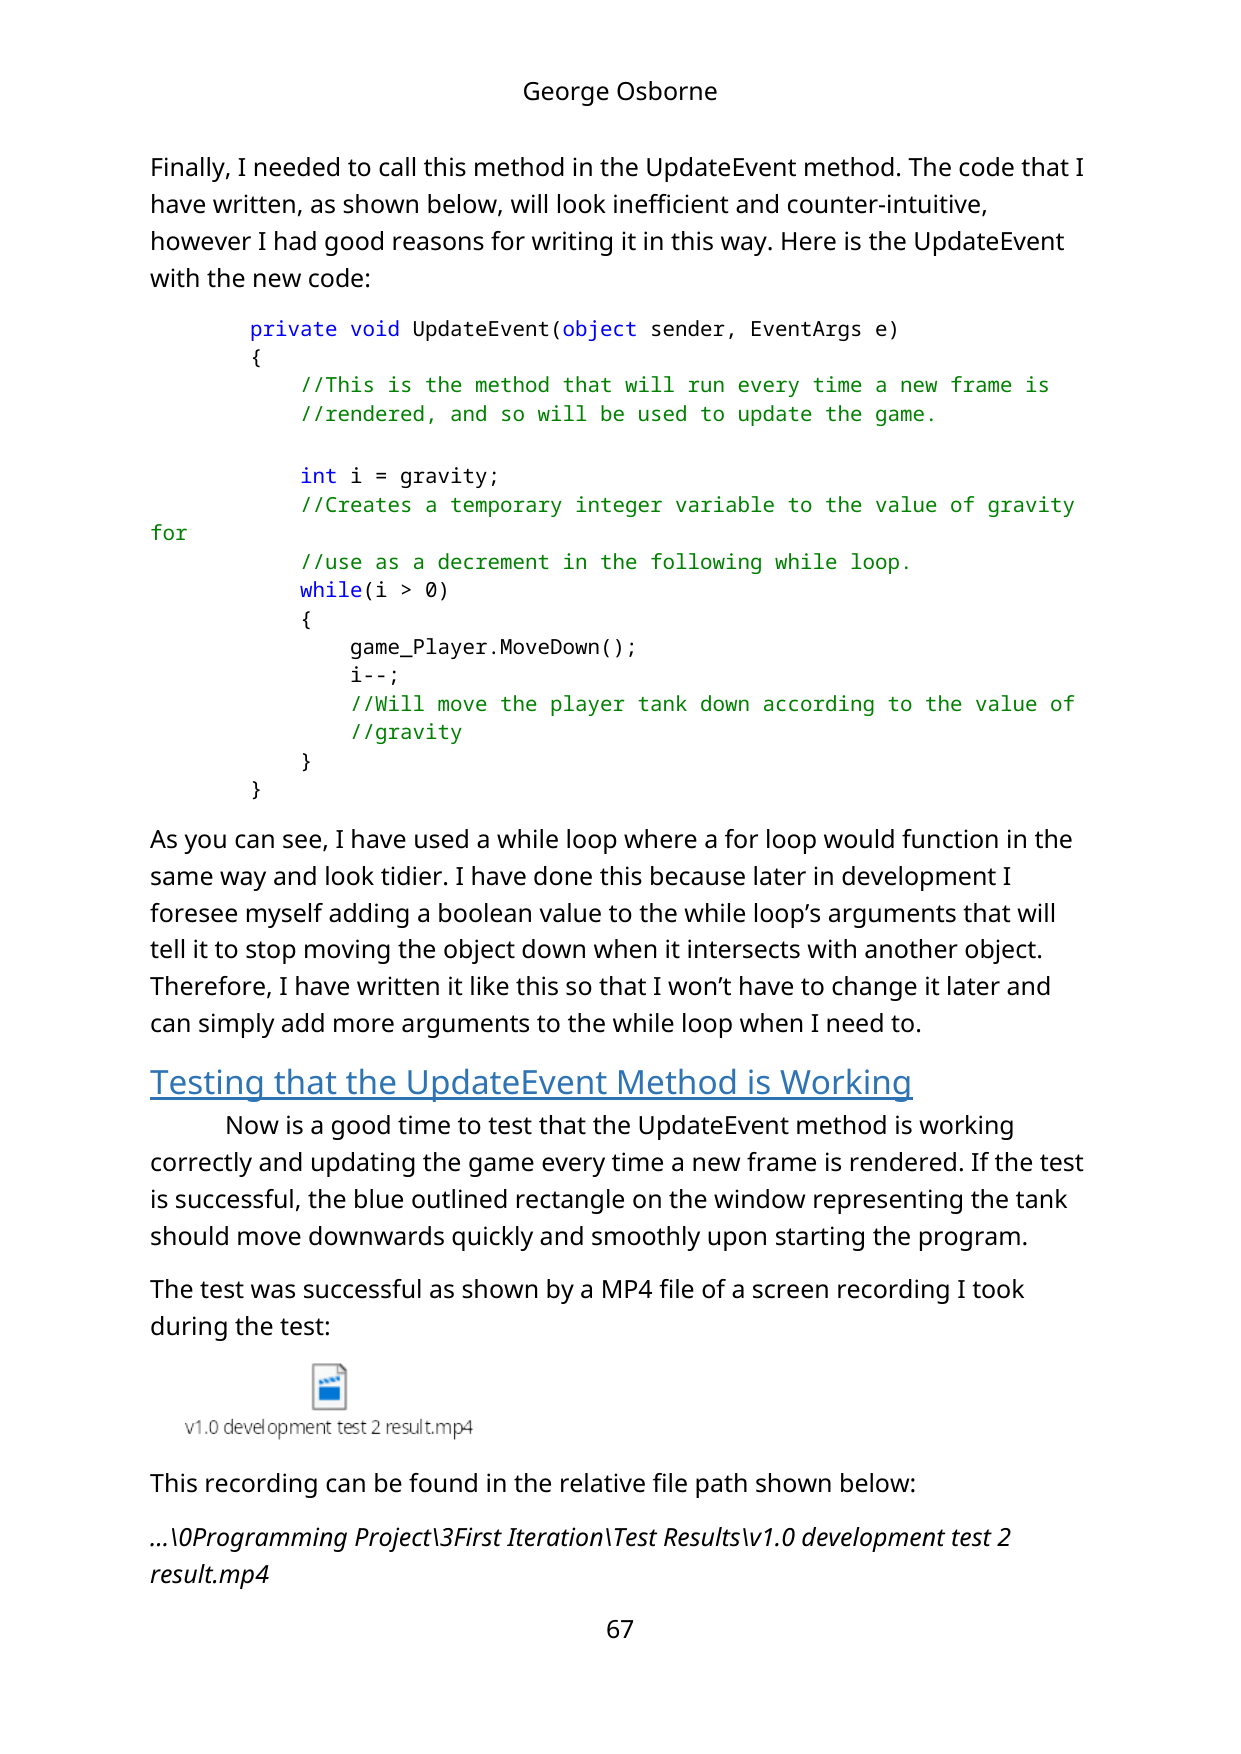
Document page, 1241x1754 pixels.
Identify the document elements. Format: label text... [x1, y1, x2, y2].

text The test was successful as shown by a MP4 file of a screen recording I took during the test: [150, 1272, 1090, 1342]
text Finally, I needed to call this method in the UpdateEvent method. The code that I have written, as shown below, will look inefficient and counter-intuitive, however I had good reasons for writing it in this way. Here is the UpdateEvent with the new code: [150, 150, 1090, 294]
text { [150, 604, 1090, 632]
text …\0Programming Project\3First Iteration\Test Results\v1.0 development test 2 result.mp4 [150, 1519, 1090, 1590]
text private void UpdateEvent(object sender, EventArgs e) [150, 314, 1090, 342]
subtitle Testing that the UpdateEvent Method is Working [150, 1059, 1090, 1104]
text { [150, 342, 1090, 371]
text //gravity [150, 717, 1090, 746]
text i--; [150, 661, 1090, 689]
text This recording can be found in the relative file path shown below: [150, 1466, 1090, 1500]
text //use as a decrement in the following while loop. [150, 547, 1090, 575]
text //rendered, and so will be used to update the game. [150, 399, 1090, 427]
text } [150, 774, 1090, 803]
text } [150, 746, 1090, 774]
text //Will move the player tank down according to the value of [150, 689, 1090, 717]
text //Creates a temporary integer variable to the value of gravity for [150, 490, 1090, 547]
text Now is a good time to test that the UpdateEvent method is working correctly and updating the game every time a new frame is rendered. If the test is successful, the blue outlined rectangle on the window representing the tank should move downwards quickly and smoothly upon starting the program. [150, 1108, 1090, 1252]
text //This is the method that will run every time a new frame is [150, 371, 1090, 399]
text As you can see, I have used a while loop where a for loop would function in the same way and look tidier. I have done this because later in development I foresee myself adding a boolean value to the while loop’s arguments that will tell it to stop moving the object down when it intersects with another object. Therefore, I have written it like this so that I won’t have to change it later and can simply add more arguments to the while loop when I need to. [150, 822, 1090, 1039]
text int i = gravity; [150, 462, 1090, 490]
text while(i > 0) [150, 575, 1090, 604]
text game_Player.MoveDown(); [150, 632, 1090, 661]
